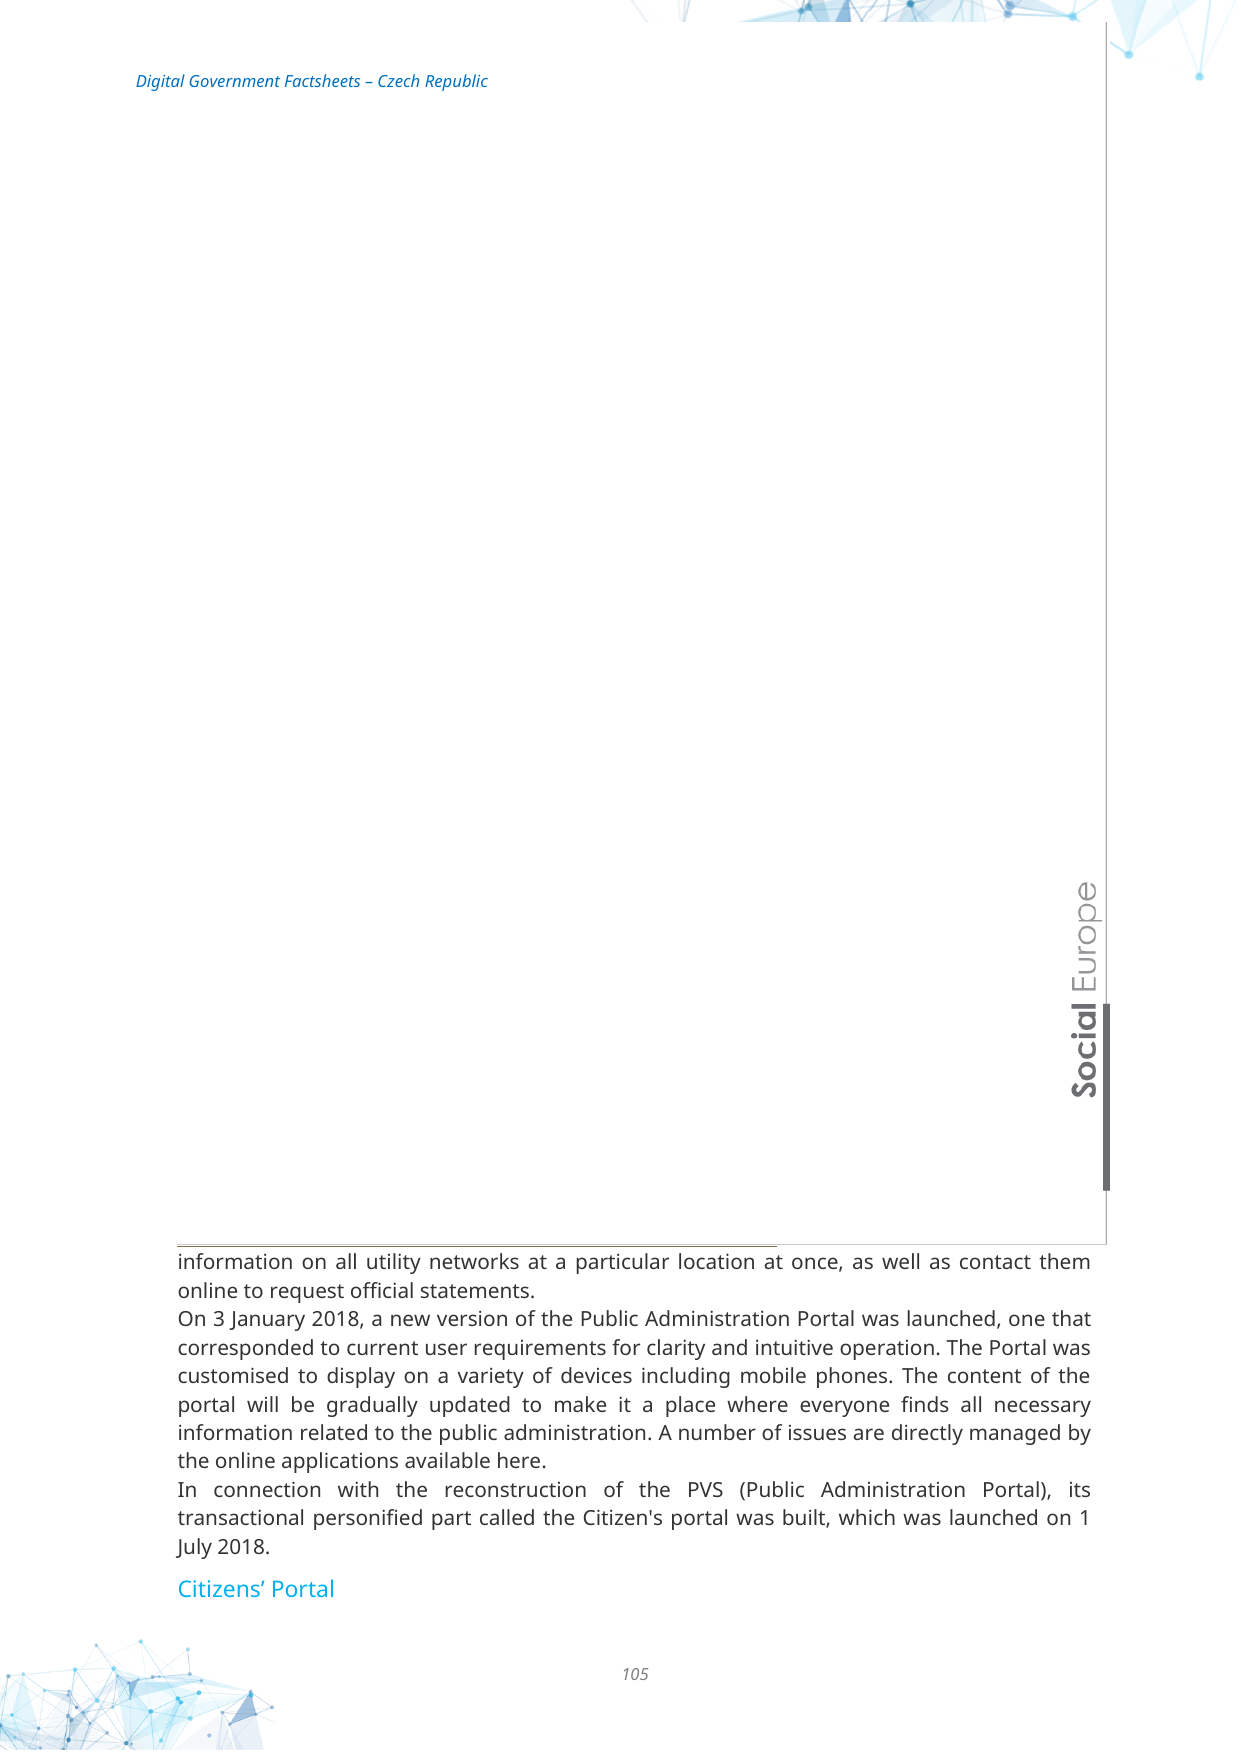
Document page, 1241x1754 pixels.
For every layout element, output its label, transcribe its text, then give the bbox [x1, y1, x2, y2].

text On 3 January 2018, a new version of the Public Administration Portal was launched, one that corresponded to current user requirements for clarity and intuitive operation. The Portal was customised to display on a variety of devices including mobile phones. The content of the portal will be gradually updated to make it a place where everyone finds all necessary information related to the public administration. A number of issues are directly managed by the online applications available here. [177, 1304, 1092, 1475]
text In connection with the reconstruction of the PVS (Public Administration Portal), its transactional personified part called the Citizen's portal was built, which was launched on 1 July 2018. [177, 1475, 1092, 1560]
subtitle Citizens’ Portal [177, 1573, 1092, 1604]
text Regional public administrations and municipalities, as well as local administrations, continue to improve their portal in order to provide up-to-date information on public services, opportunities and local tourist attractions. Individual portals are accessible from the central portal. Various digital services are available at the regional level, for example, citizens of Vysočina region can now make their online appointments to local health care providers, while the South Bohemian region provides an online UtilityReport service, which helps to obtain information on all utility networks at a particular location at once, as well as contact them online to request official statements. [177, 1247, 1092, 1304]
picture [177, 22, 1110, 1245]
